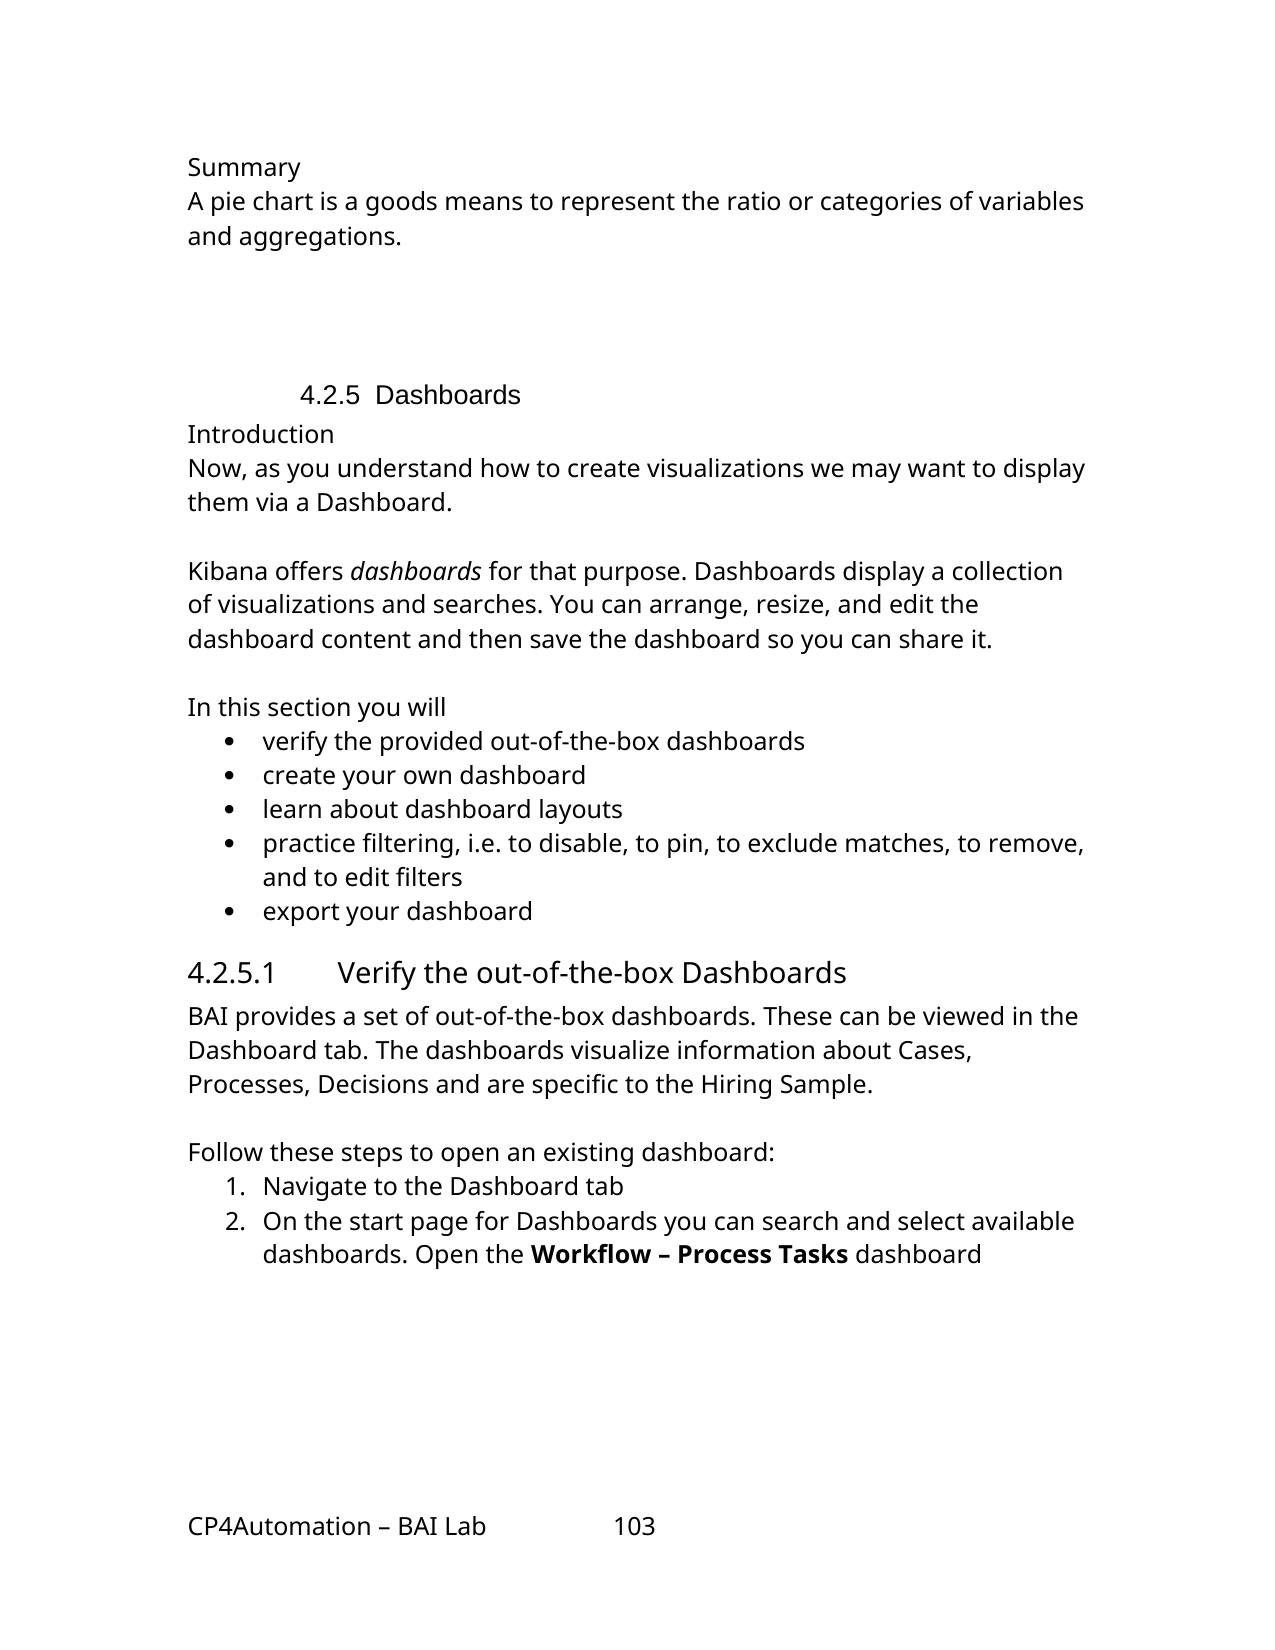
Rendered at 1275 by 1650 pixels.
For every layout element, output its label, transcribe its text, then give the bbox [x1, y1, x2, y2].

text Introduction [187, 417, 1087, 451]
text A pie chart is a goods means to represent the ratio or categories of variables and aggregations. [187, 184, 1087, 252]
list export your dashboard [225, 894, 1087, 928]
text BAI provides a set of out-of-the-box dashboards. These can be viewed in the Dashboard tab. The dashboards visualize information about Cases, Processes, Decisions and are specific to the Hiring Sample. [187, 999, 1087, 1101]
text In this section you will [187, 689, 1087, 723]
list Navigate to the Dashboard tab [225, 1169, 1087, 1203]
text Follow these steps to open an existing dashboard: [187, 1135, 1087, 1169]
list learn about dashboard layouts [225, 792, 1087, 826]
list Verify the out-of-the-box Dashboards [187, 953, 1087, 992]
list verify the provided out-of-the-box dashboards [225, 723, 1087, 757]
list practice filtering, i.e. to disable, to pin, to exclude matches, to remove, and to edit filters [225, 826, 1087, 894]
text Kibana offers dashboards for that purpose. Dashboards display a collection of visualizations and searches. You can arrange, resize, and edit the dashboard content and then save the dashboard so you can share it. [187, 553, 1087, 655]
list On the start page for Dashboards you can search and select available dashboards. Open the Workflow – Process Tasks dashboard [225, 1203, 1087, 1271]
subtitle Dashboards [300, 379, 1087, 411]
list create your own dashboard [225, 757, 1087, 792]
text Now, as you understand how to create visualizations we may want to display them via a Dashboard. [187, 451, 1087, 519]
text Summary [187, 150, 1087, 184]
